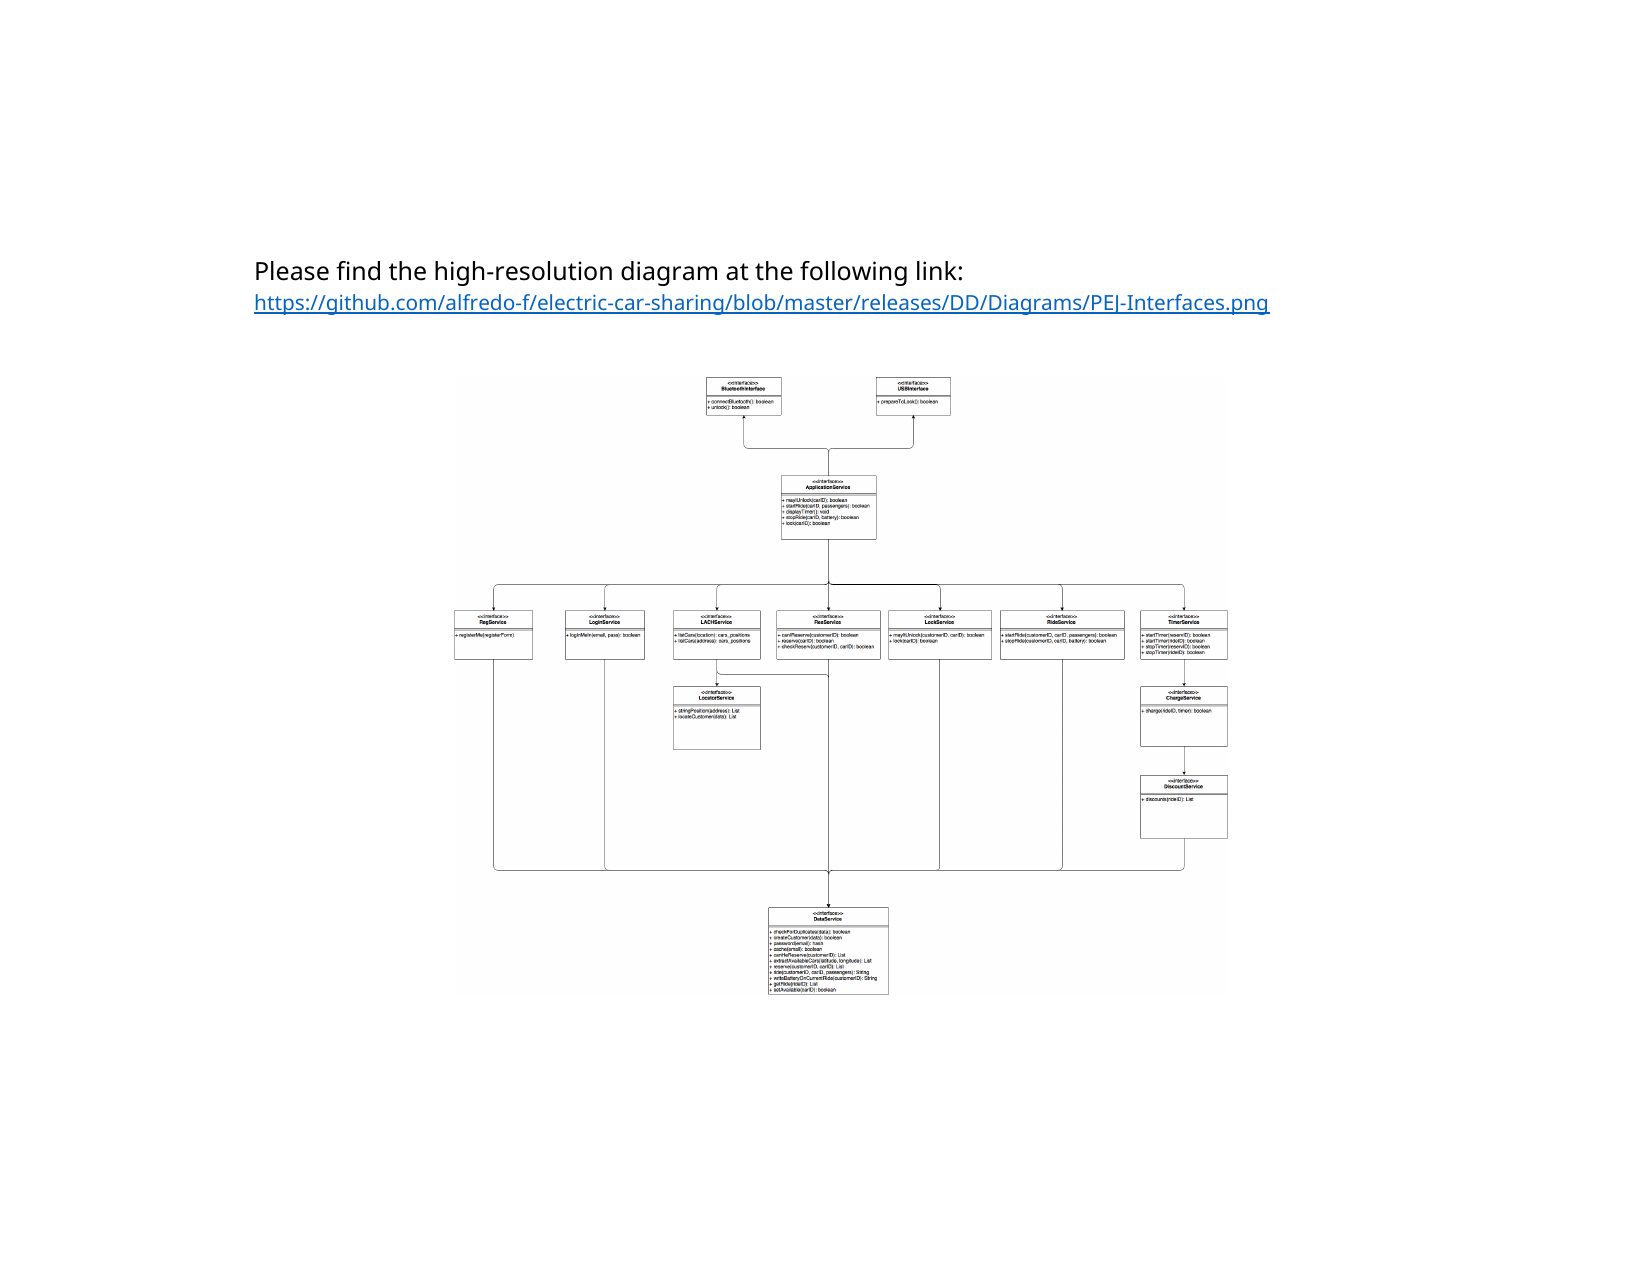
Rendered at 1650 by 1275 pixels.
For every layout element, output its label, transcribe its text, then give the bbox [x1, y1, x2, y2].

text Please find the high-resolution diagram at the following link: [254, 254, 1414, 288]
picture [454, 377, 1228, 995]
text https://github.com/alfredo-f/electric-car-sharing/blob/master/releases/DD/Diagrams/PEJ-Interfaces.png [254, 288, 1414, 316]
